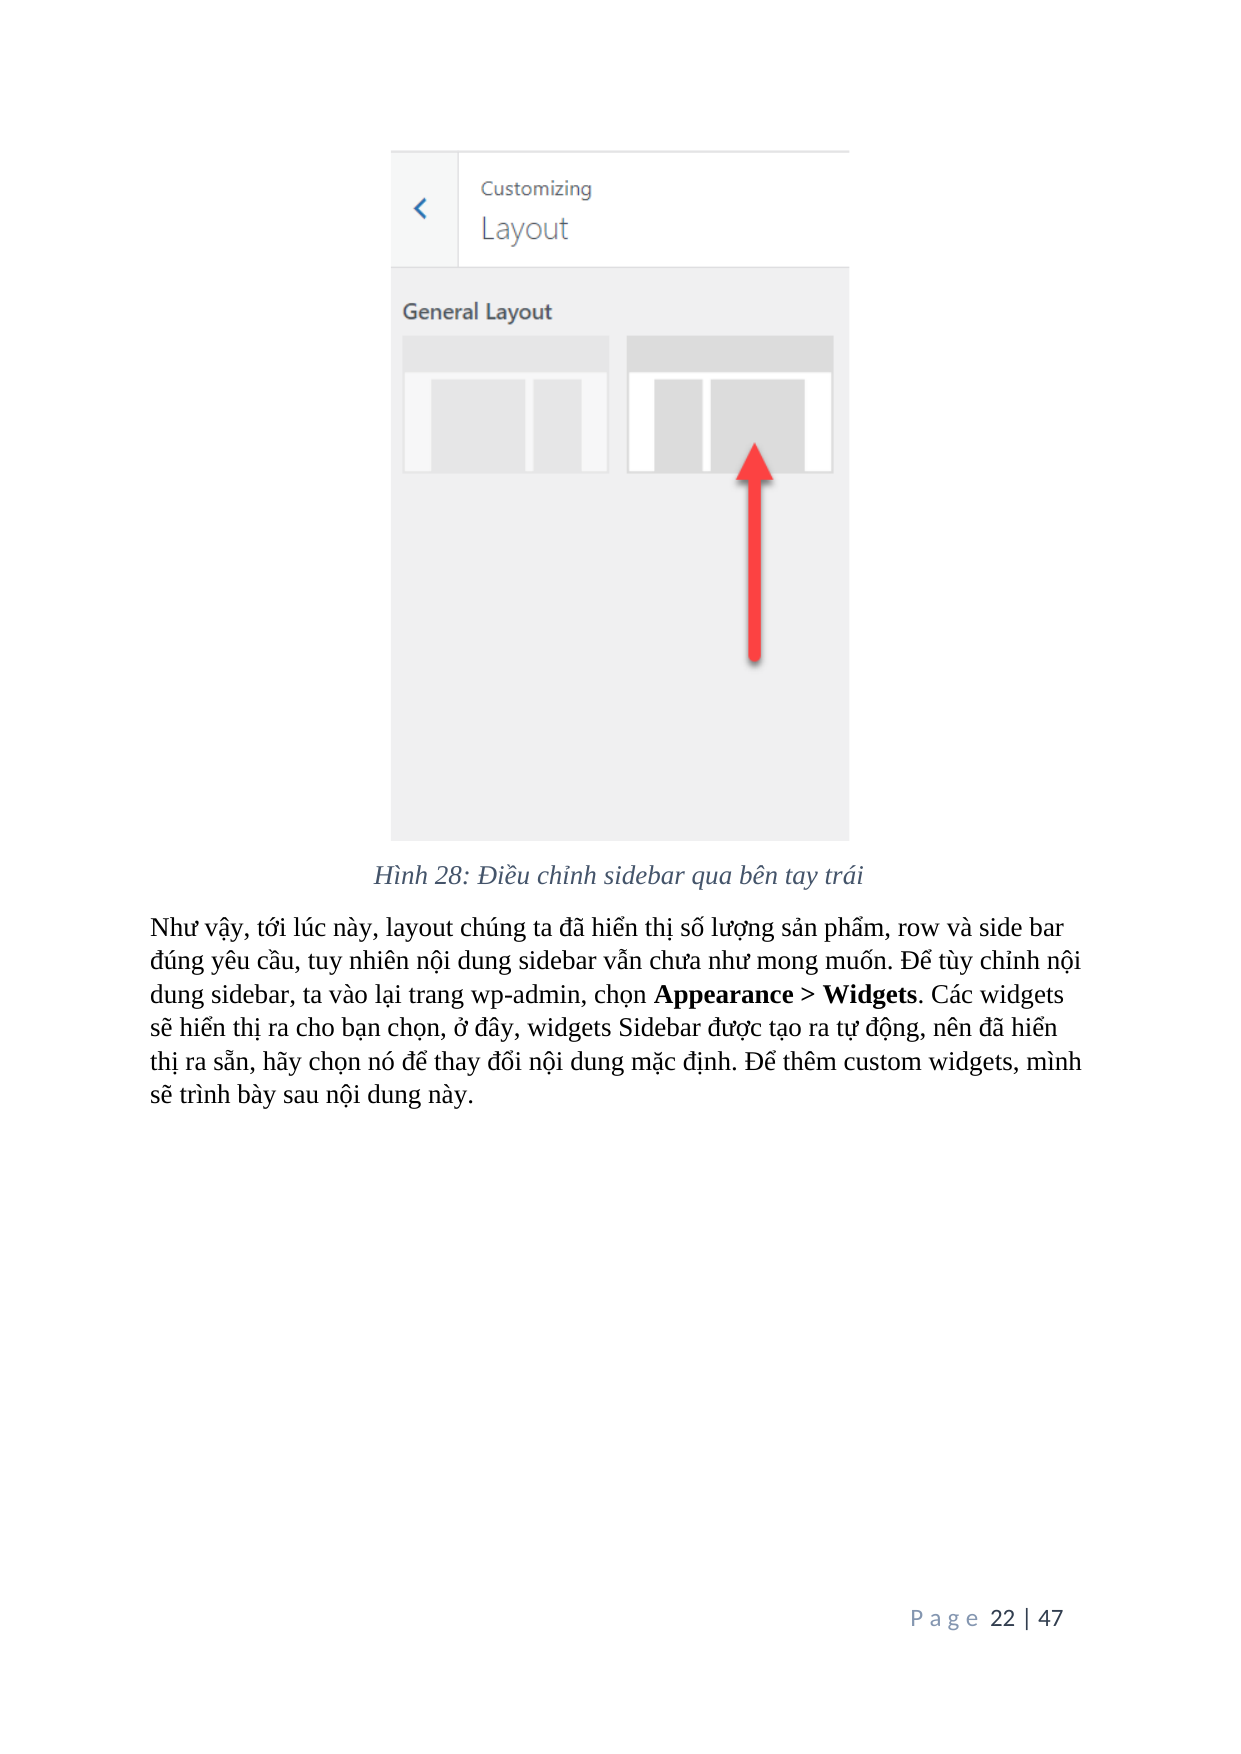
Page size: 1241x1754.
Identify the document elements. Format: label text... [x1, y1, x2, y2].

picture [390, 150, 850, 841]
text Như vậy, tới lúc này, layout chúng ta đã hiển thị số lượng sản phẩm, row và side bar đúng yêu cầu, tuy nhiên nội dung sidebar vẫn chưa như mong muốn. Để tùy chỉnh nội dung sidebar, ta vào lại trang wp-admin, chọn Appearance > Widgets. Các widgets sẽ hiển thị ra cho bạn chọn, ở đây, widgets Sidebar được tạo ra tự động, nên đã hiển thị ra sẵn, hãy chọn nó để thay đổi nội dung mặc định. Để thêm custom widgets, mình sẽ trình bày sau nội dung này. [150, 911, 1090, 1110]
text Hình 28: Điều chỉnh sidebar qua bên tay trái [150, 859, 1090, 890]
